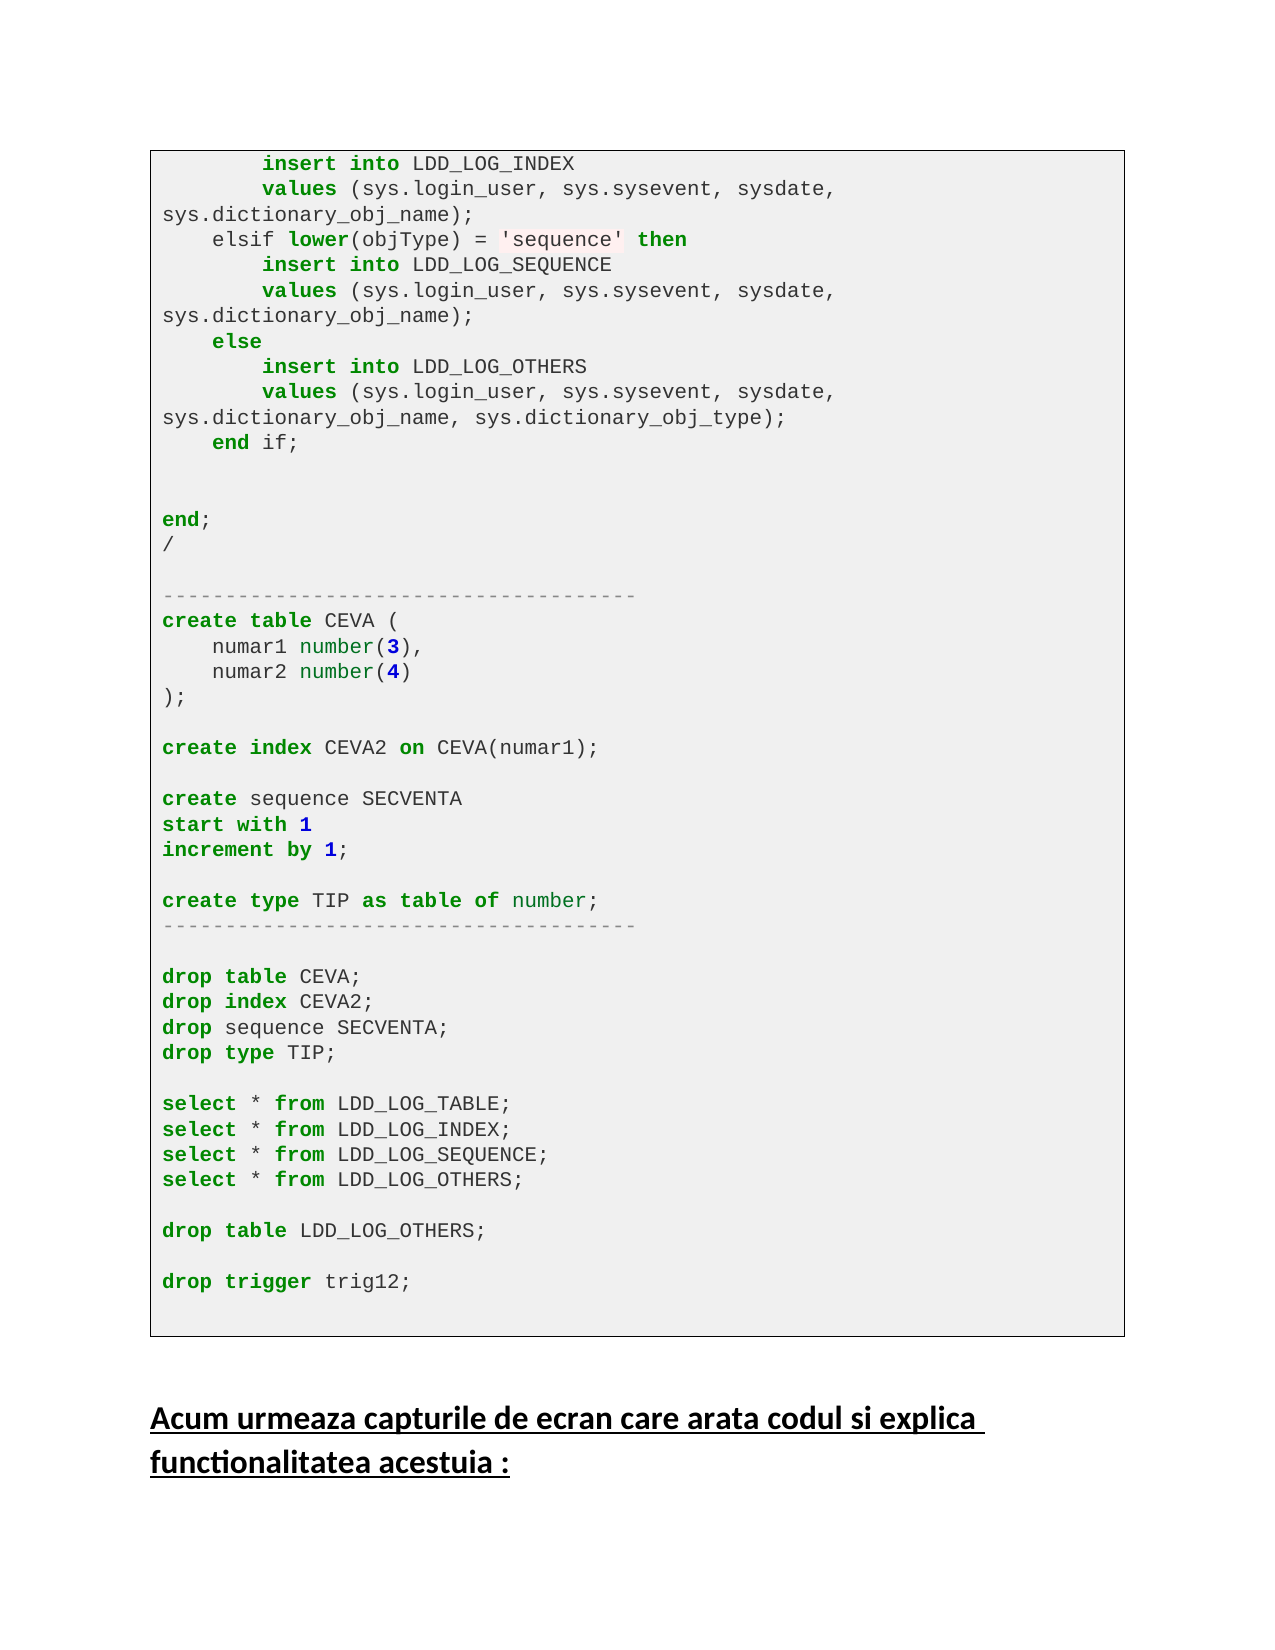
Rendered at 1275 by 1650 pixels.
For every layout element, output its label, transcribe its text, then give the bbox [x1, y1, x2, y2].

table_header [151, 151, 1124, 1336]
text Acum urmeaza capturile de ecran care arata codul si explica functionalitatea acestuia : [150, 1397, 1125, 1482]
